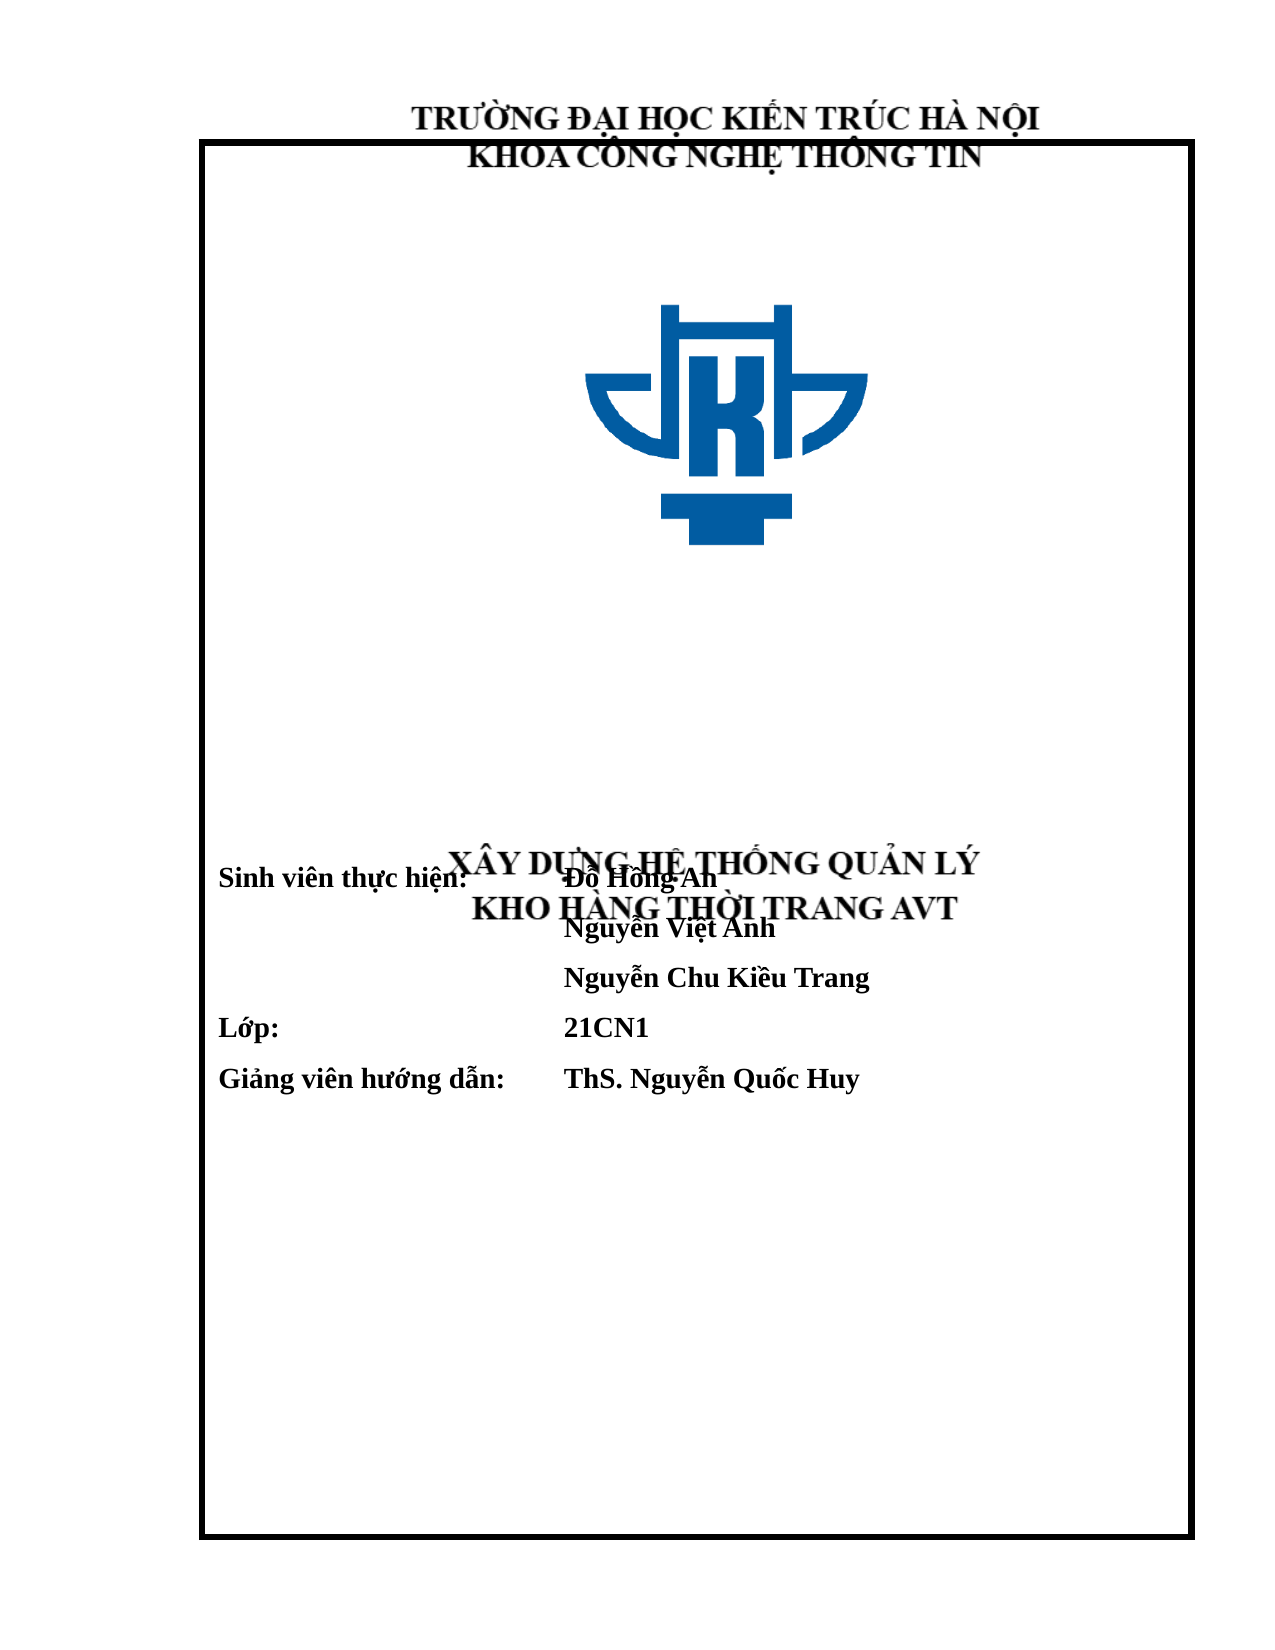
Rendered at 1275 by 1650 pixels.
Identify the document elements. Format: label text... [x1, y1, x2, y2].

table_header Sinh viên thực hiện: [207, 860, 552, 1011]
picture [225, 842, 1205, 927]
picture [206, 97, 1185, 176]
table_cell 21CN1 [552, 1011, 974, 1061]
table_cell Lớp: [207, 1011, 552, 1061]
table_header Đỗ Hồng An Nguyễn Việt Anh Nguyễn Chu Kiều Trang [552, 927, 974, 1011]
picture [561, 276, 891, 574]
table_cell ThS. Nguyễn Quốc Huy [552, 1061, 974, 1111]
table_cell Giảng viên hướng dẫn: [207, 1061, 552, 1111]
